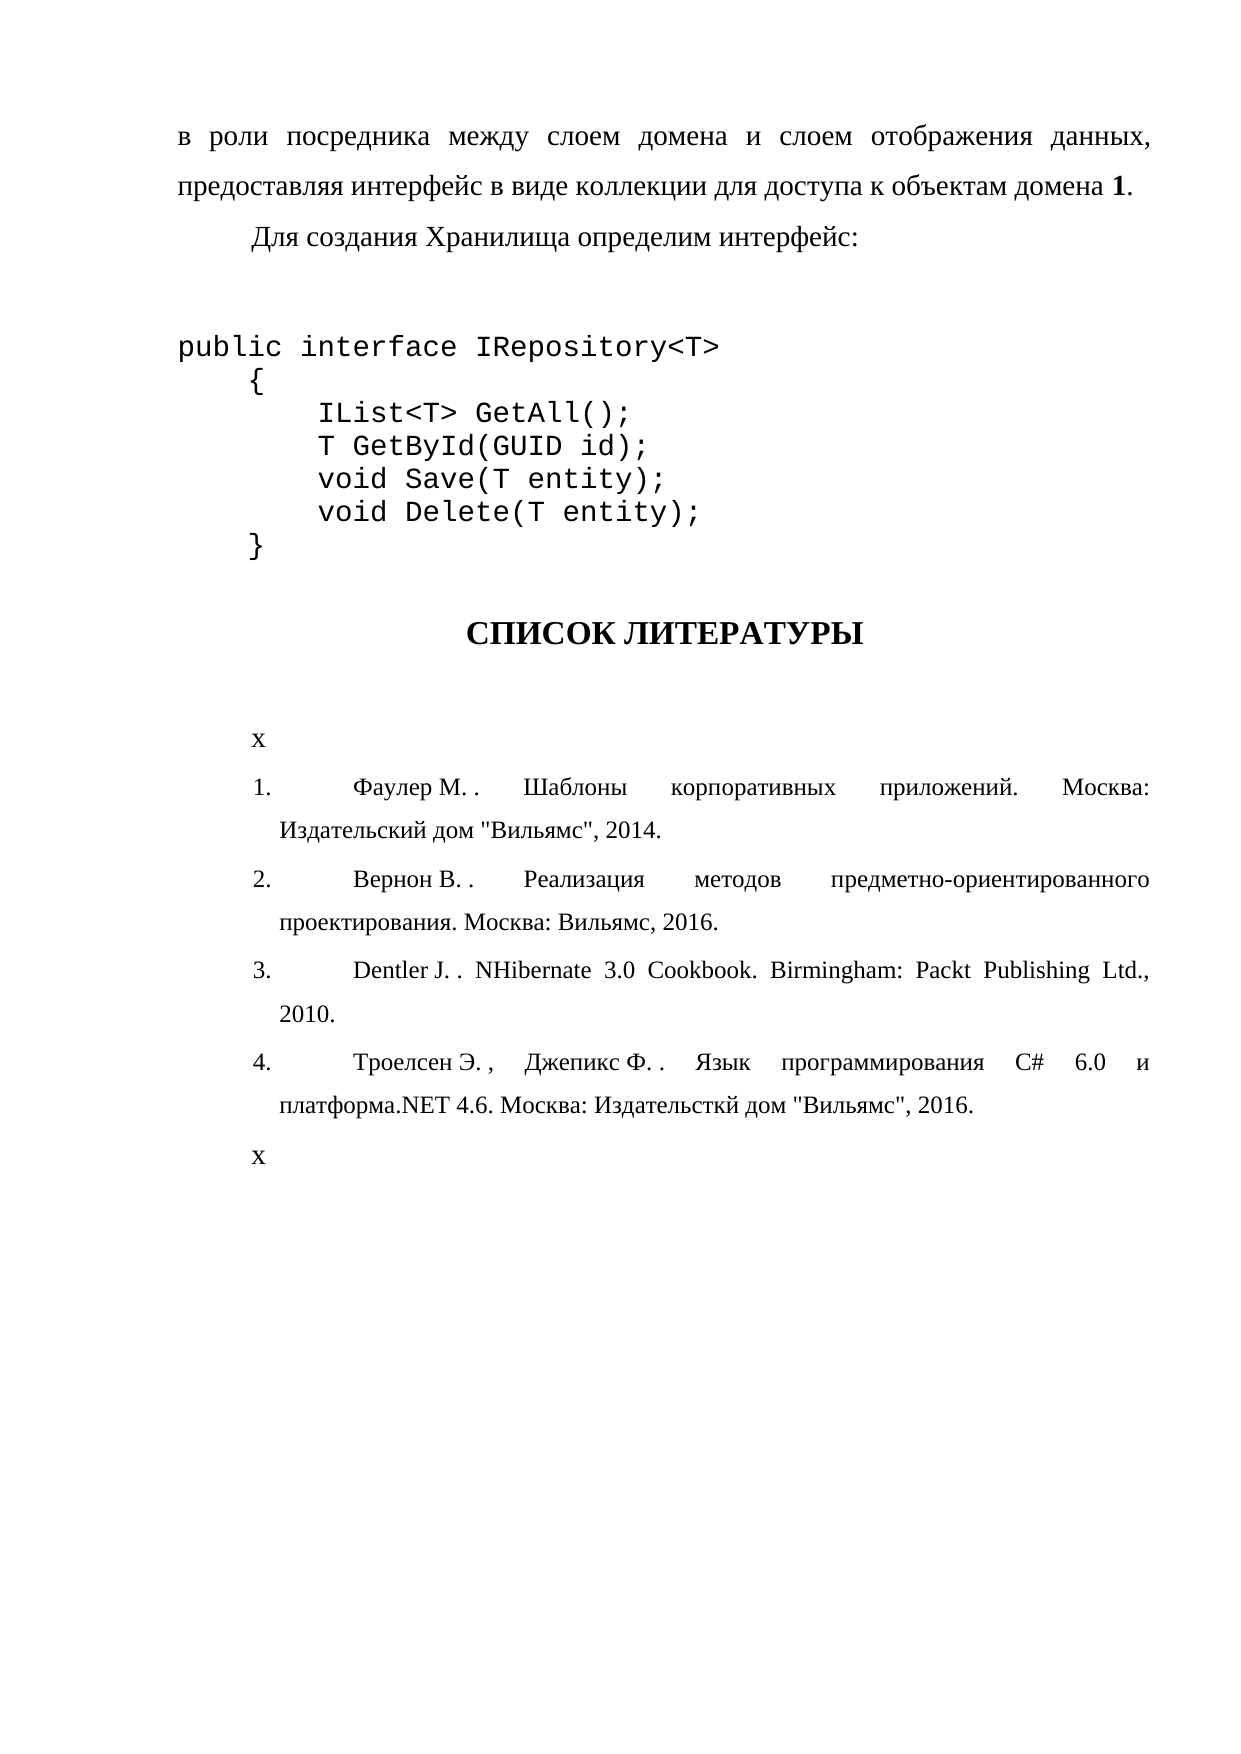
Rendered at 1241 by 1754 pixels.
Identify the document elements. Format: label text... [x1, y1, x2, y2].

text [177, 118, 1152, 202]
text Для создания Хранилища определим интерфейс: [177, 219, 1152, 252]
text public interface IRepository<T> { IList<T> GetAll(); T GetById(GUID id); void Save(T entity); void Delete(T entity); } [177, 332, 1152, 563]
